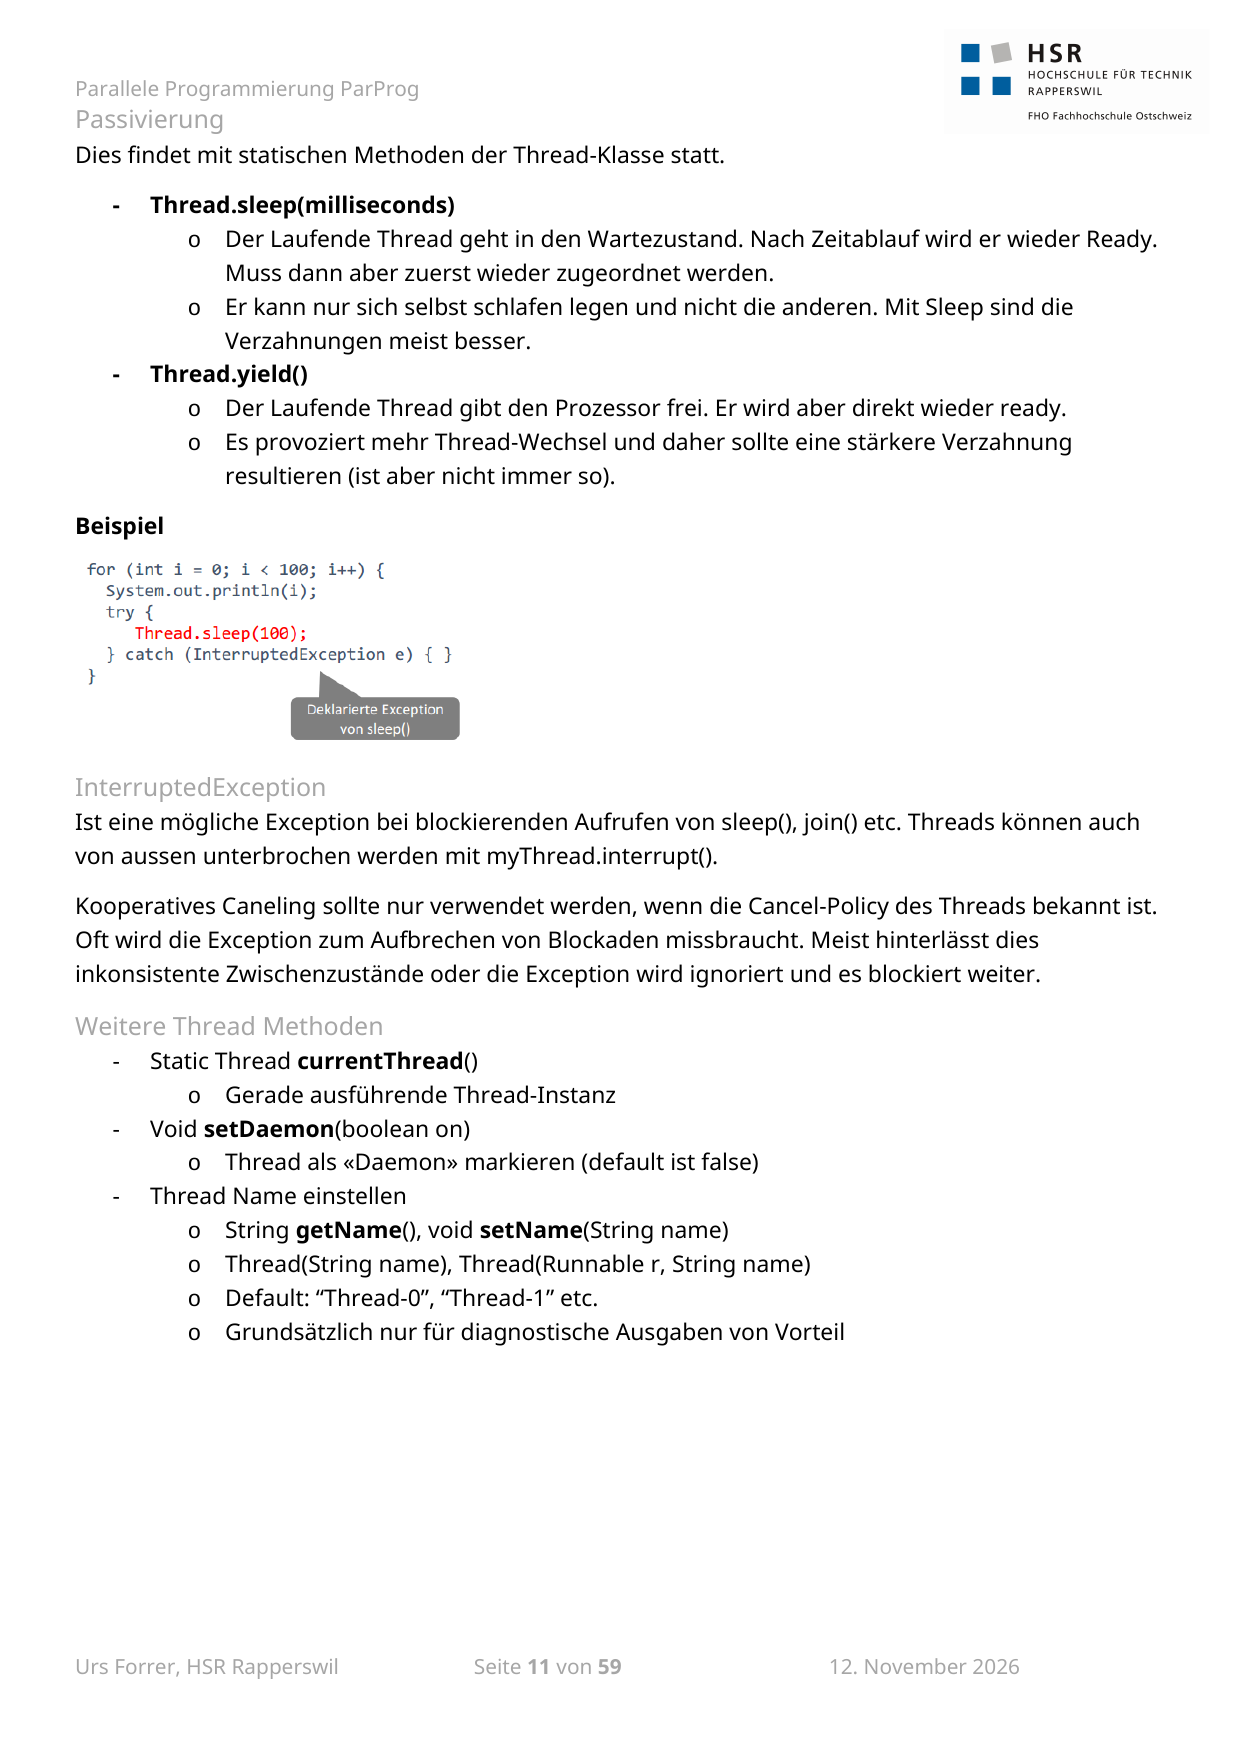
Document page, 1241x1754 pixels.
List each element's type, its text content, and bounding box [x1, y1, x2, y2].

list Void setDaemon(boolean on) [112, 1113, 1165, 1144]
list Gerade ausführende Thread-Instanz [187, 1079, 1165, 1110]
subtitle Passivierung [75, 102, 1165, 136]
list Der Laufende Thread gibt den Prozessor frei. Er wird aber direkt wieder ready. [187, 392, 1165, 423]
list String getName(), void setName(String name) [187, 1214, 1165, 1245]
list Thread(String name), Thread(Runnable r, String name) [187, 1248, 1165, 1279]
subtitle InterruptedException [75, 769, 1165, 803]
list Default: “Thread-0”, “Thread-1” etc. [187, 1282, 1165, 1313]
list Der Laufende Thread geht in den Wartezustand. Nach Zeitablauf wird er wieder Ready. Muss dann aber zuerst wieder zugeordnet werden. [187, 223, 1165, 288]
list Grundsätzlich nur für diagnostische Ausgaben von Vorteil [187, 1316, 1165, 1347]
list Er kann nur sich selbst schlafen legen und nicht die anderen. Mit Sleep sind die Verzahnungen meist besser. [187, 291, 1165, 356]
list Thread.sleep(milliseconds) [112, 189, 1165, 221]
text Dies findet mit statischen Methoden der Thread-Klasse statt. [75, 139, 1165, 170]
list Thread.yield() [112, 358, 1165, 389]
list Thread als «Daemon» markieren (default ist false) [187, 1146, 1165, 1178]
picture [943, 29, 1210, 134]
text Ist eine mögliche Exception bei blockierenden Aufrufen von sleep(), join() etc. Threads können auch von aussen unterbrochen werden mit myThread.interrupt(). [75, 806, 1165, 871]
text Kooperatives Caneling sollte nur verwendet werden, wenn die Cancel-Policy des Threads bekannt ist. Oft wird die Exception zum Aufbrechen von Blockaden missbraucht. Meist hinterlässt dies inkonsistente Zwischenzustände oder die Exception wird ignoriert und es blockiert weiter. [75, 890, 1165, 989]
list Es provoziert mehr Thread-Wechsel und daher sollte eine stärkere Verzahnung resultieren (ist aber nicht immer so). [187, 426, 1165, 491]
list Thread Name einstellen [112, 1180, 1165, 1211]
subtitle Weitere Thread Methoden [75, 1008, 1165, 1042]
list Static Thread currentThread() [112, 1045, 1165, 1076]
picture [75, 543, 492, 751]
